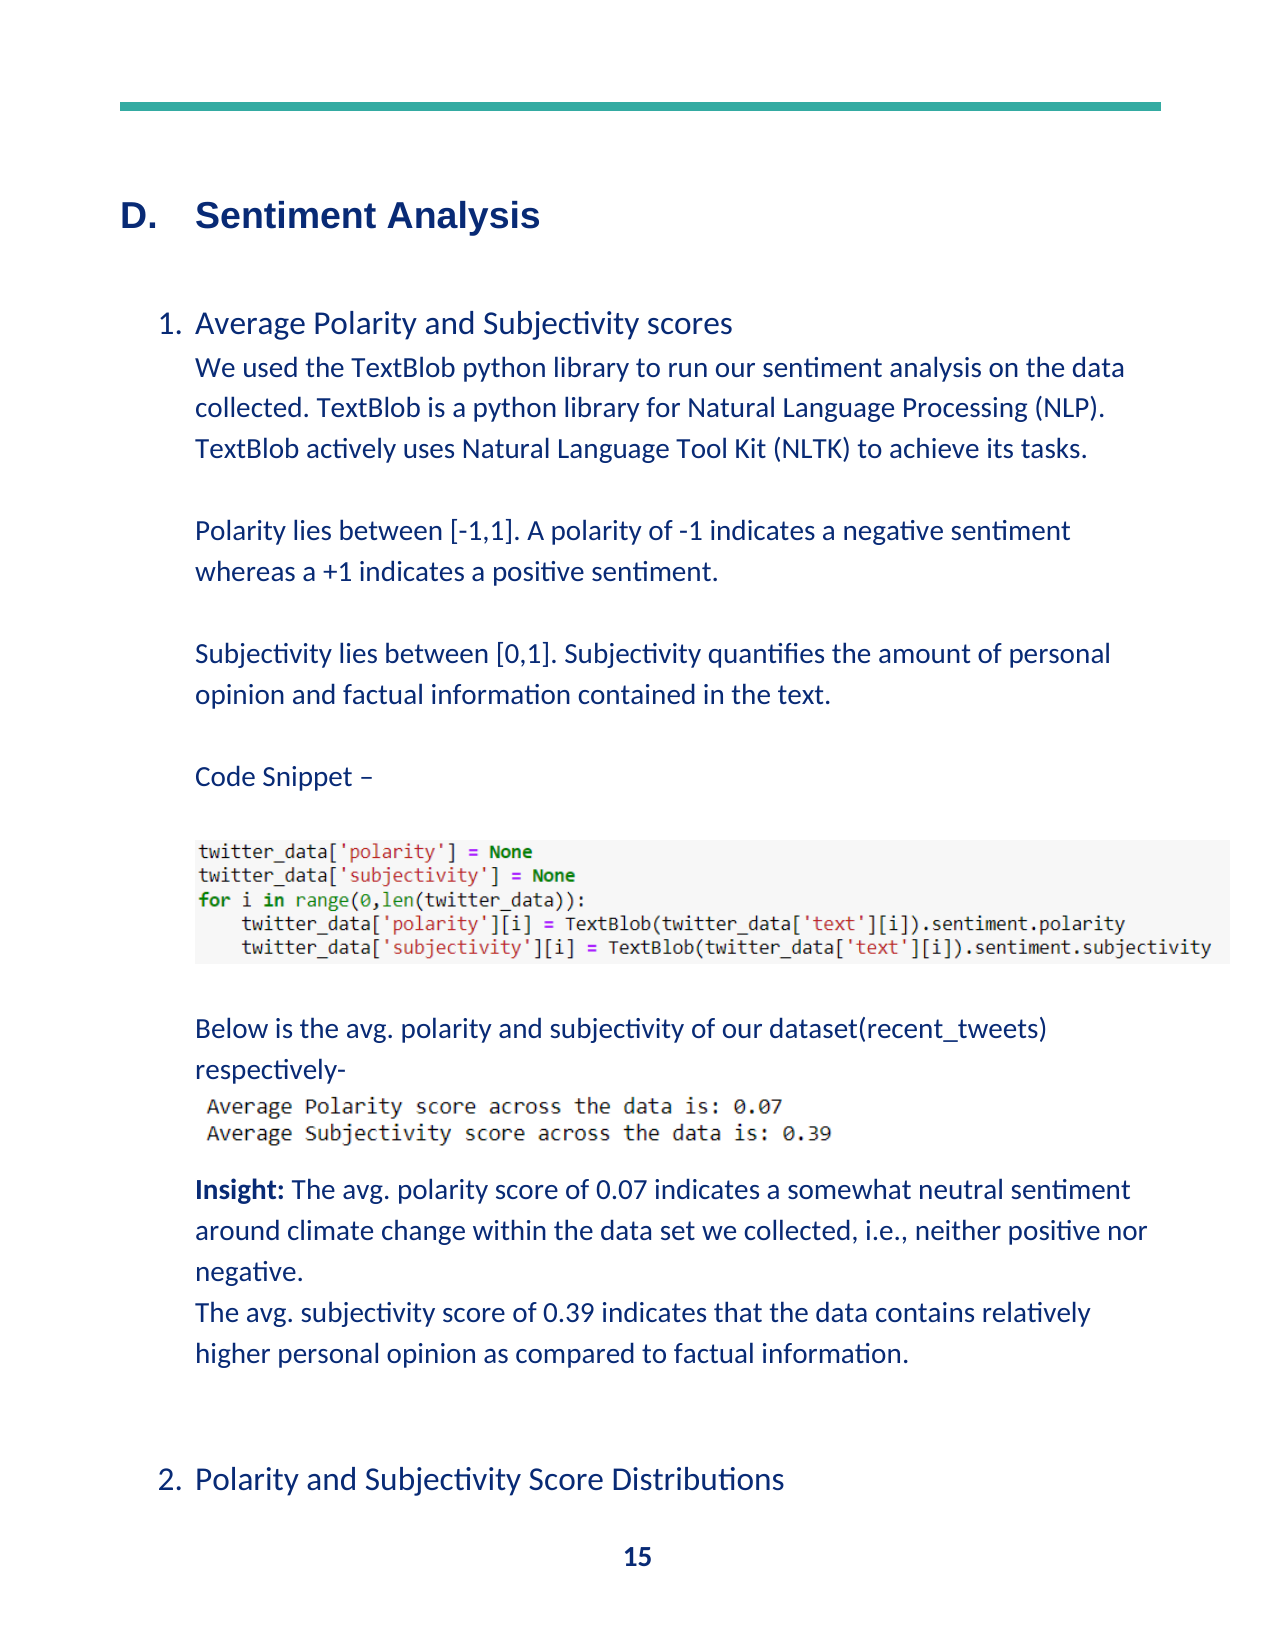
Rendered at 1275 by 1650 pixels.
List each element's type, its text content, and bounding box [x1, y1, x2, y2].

text The avg. subjectivity score of 0.39 indicates that the data contains relatively higher personal opinion as compared to factual information. [195, 1294, 1155, 1371]
picture [195, 1092, 860, 1166]
list Sentiment Analysis [120, 193, 1155, 236]
text Subjectivity lies between [0,1]. Subjectivity quantifies the amount of personal opinion and factual information contained in the text. [195, 635, 1155, 712]
text Polarity lies between [-1,1]. A polarity of -1 indicates a negative sentiment whereas a +1 indicates a positive sentiment. [195, 512, 1155, 589]
text Below is the avg. polarity and subjectivity of our dataset(recent_tweets) respectively- [195, 1010, 1155, 1087]
list Average Polarity and Subjectivity scores [157, 302, 1155, 343]
picture [195, 840, 1230, 964]
text Insight: The avg. polarity score of 0.07 indicates a somewhat neutral sentiment around climate change within the data set we collected, i.e., neither positive nor negative. [195, 1171, 1155, 1289]
list Polarity and Subjectivity Score Distributions [157, 1458, 1155, 1498]
text Code Snippet – [195, 758, 1155, 794]
text We used the TextBlob python library to run our sentiment analysis on the data collected. TextBlob is a python library for Natural Language Processing (NLP). TextBlob actively uses Natural Language Tool Kit (NLTK) to achieve its tasks. [195, 349, 1155, 466]
